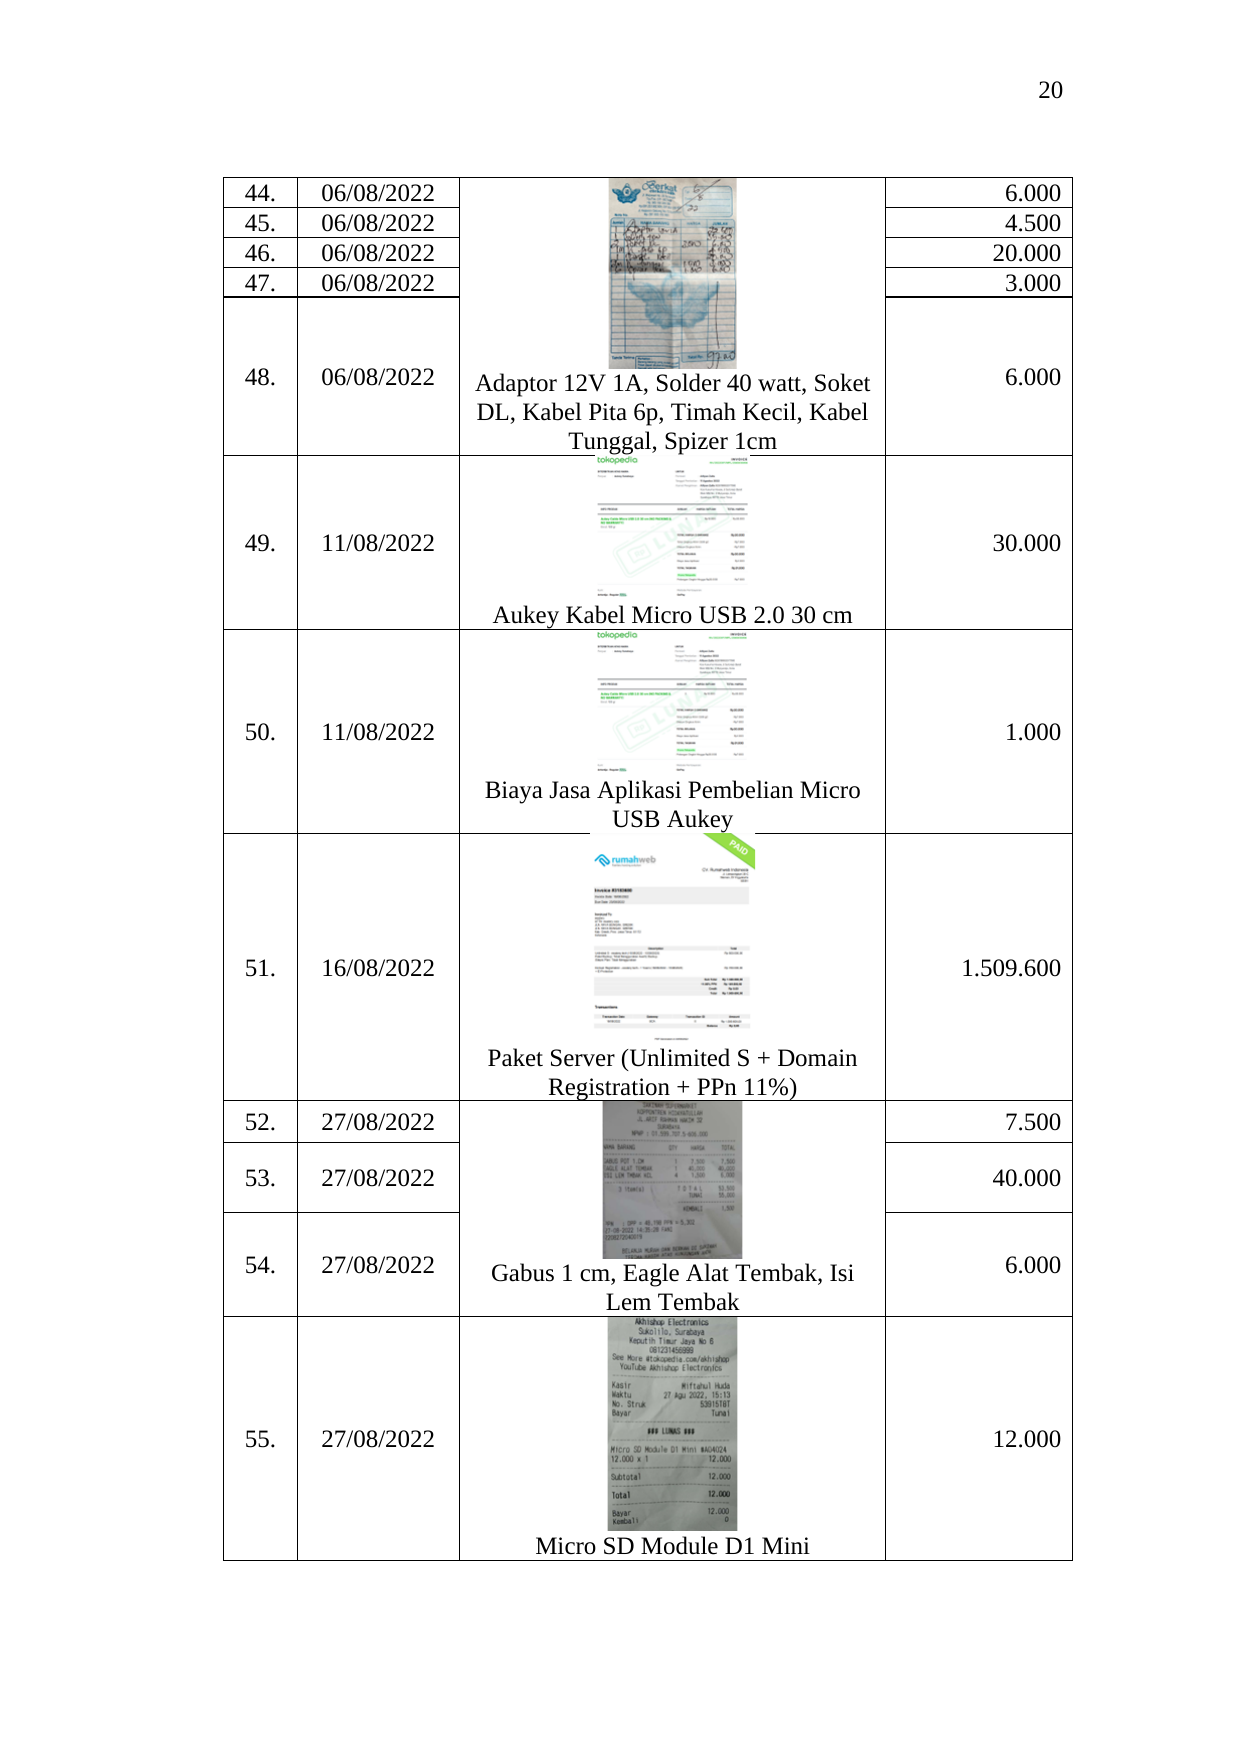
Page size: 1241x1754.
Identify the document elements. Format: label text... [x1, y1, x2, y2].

picture [602, 1101, 743, 1259]
picture [595, 455, 750, 601]
table_cell 06/08/2022 [298, 178, 459, 207]
table_cell 30.000 [886, 456, 1072, 629]
table_cell 6.000 [886, 298, 1072, 454]
table_cell 06/08/2022 [298, 238, 459, 267]
table_cell 50. [224, 630, 297, 833]
table_cell 45. [224, 208, 297, 237]
table_cell 16/08/2022 [298, 834, 459, 1100]
picture [607, 1317, 738, 1531]
table_cell 48. [224, 298, 297, 454]
table_cell 52. [224, 1101, 297, 1142]
table_cell 1.509.600 [886, 834, 1072, 1100]
table_cell Aukey Kabel Micro USB 2.0 30 cm [460, 456, 885, 629]
table_cell 49. [224, 456, 297, 629]
table_cell 3.000 [886, 268, 1072, 296]
table_cell 11/08/2022 [298, 630, 459, 833]
picture [608, 178, 737, 369]
table_cell 27/08/2022 [298, 1143, 459, 1212]
table_cell 4.500 [886, 208, 1072, 237]
table_cell 27/08/2022 [298, 1213, 459, 1316]
table_cell 06/08/2022 [298, 268, 459, 296]
table_cell 06/08/2022 [298, 208, 459, 237]
table_cell 47. [224, 268, 297, 296]
table_cell 7.500 [886, 1101, 1072, 1142]
table_cell 1.000 [886, 630, 1072, 833]
table_cell 53. [224, 1143, 297, 1212]
table_cell 6.000 [886, 1213, 1072, 1316]
table_cell 46. [224, 238, 297, 267]
table_cell 6.000 [886, 178, 1072, 207]
table_cell 20.000 [886, 238, 1072, 267]
picture [590, 833, 755, 1043]
table_cell Gabus 1 cm, Eagle Alat Tembak, Isi Lem Tembak [460, 1101, 885, 1316]
table_cell 27/08/2022 [298, 1317, 459, 1560]
table_cell 11/08/2022 [298, 456, 459, 629]
table_cell 51. [224, 834, 297, 1100]
table_cell 44. [224, 178, 297, 207]
table_cell 54. [224, 1213, 297, 1316]
picture [595, 630, 750, 776]
table_cell 55. [224, 1317, 297, 1560]
table_cell Micro SD Module D1 Mini [460, 1317, 885, 1560]
table_cell 40.000 [886, 1143, 1072, 1212]
table_cell 12.000 [886, 1317, 1072, 1560]
table_cell 06/08/2022 [298, 298, 459, 454]
table_cell Biaya Jasa Aplikasi Pembelian Micro USB Aukey [460, 630, 885, 833]
table_cell Paket Server (Unlimited S + Domain Registration + PPn 11%) [460, 834, 885, 1100]
table_cell 27/08/2022 [298, 1101, 459, 1142]
